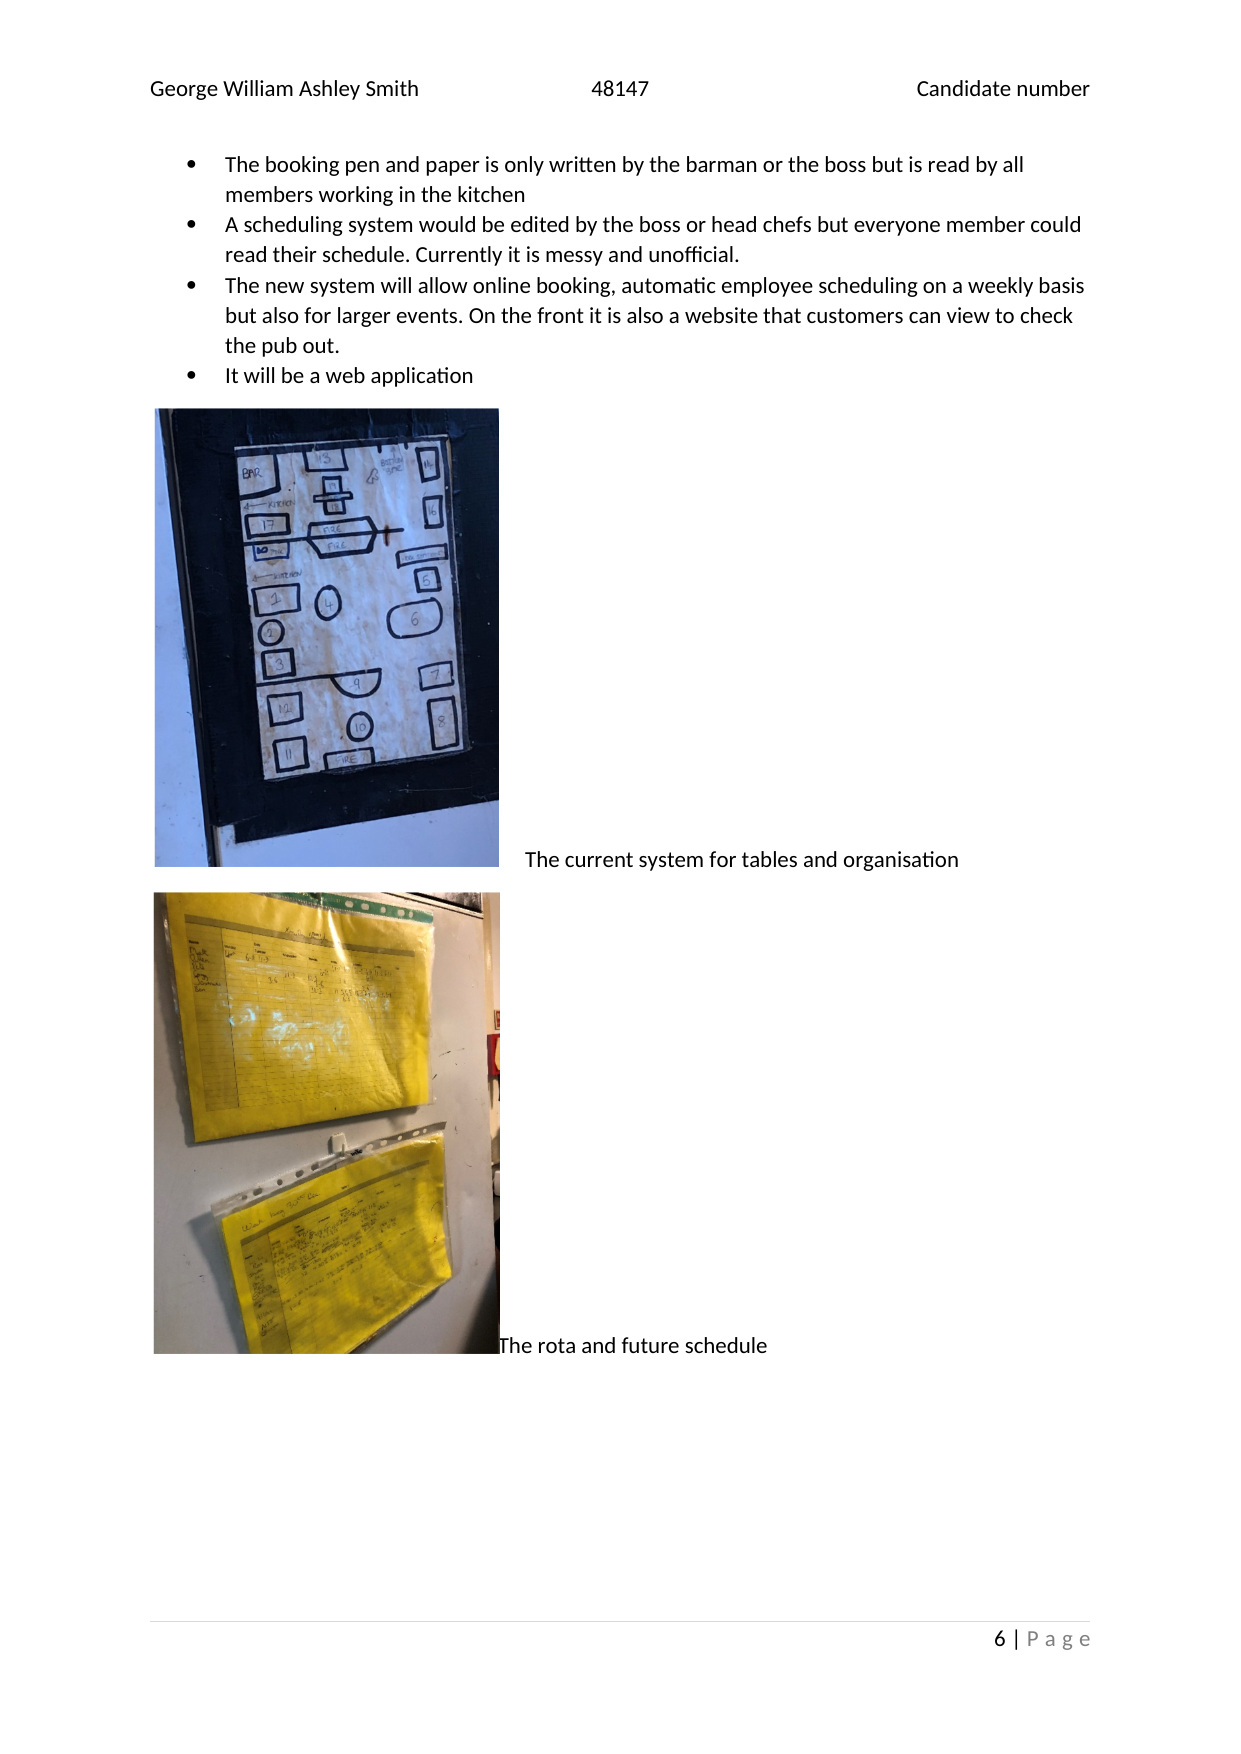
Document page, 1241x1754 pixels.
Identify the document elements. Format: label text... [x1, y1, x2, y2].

list A scheduling system would be edited by the boss or head chefs but everyone member could read their schedule. Currently it is messy and unofficial. [187, 210, 1090, 269]
list It will be a web application [187, 361, 1090, 389]
picture [155, 409, 499, 866]
picture [154, 893, 500, 1353]
list The new system will allow online booking, automatic employee scheduling on a weekly basis but also for larger events. On the front it is also a website that customers can view to check the pub out. [187, 271, 1090, 359]
list The booking pen and paper is only written by the barman or the boss but is read by all members working in the kitchen [187, 150, 1090, 208]
